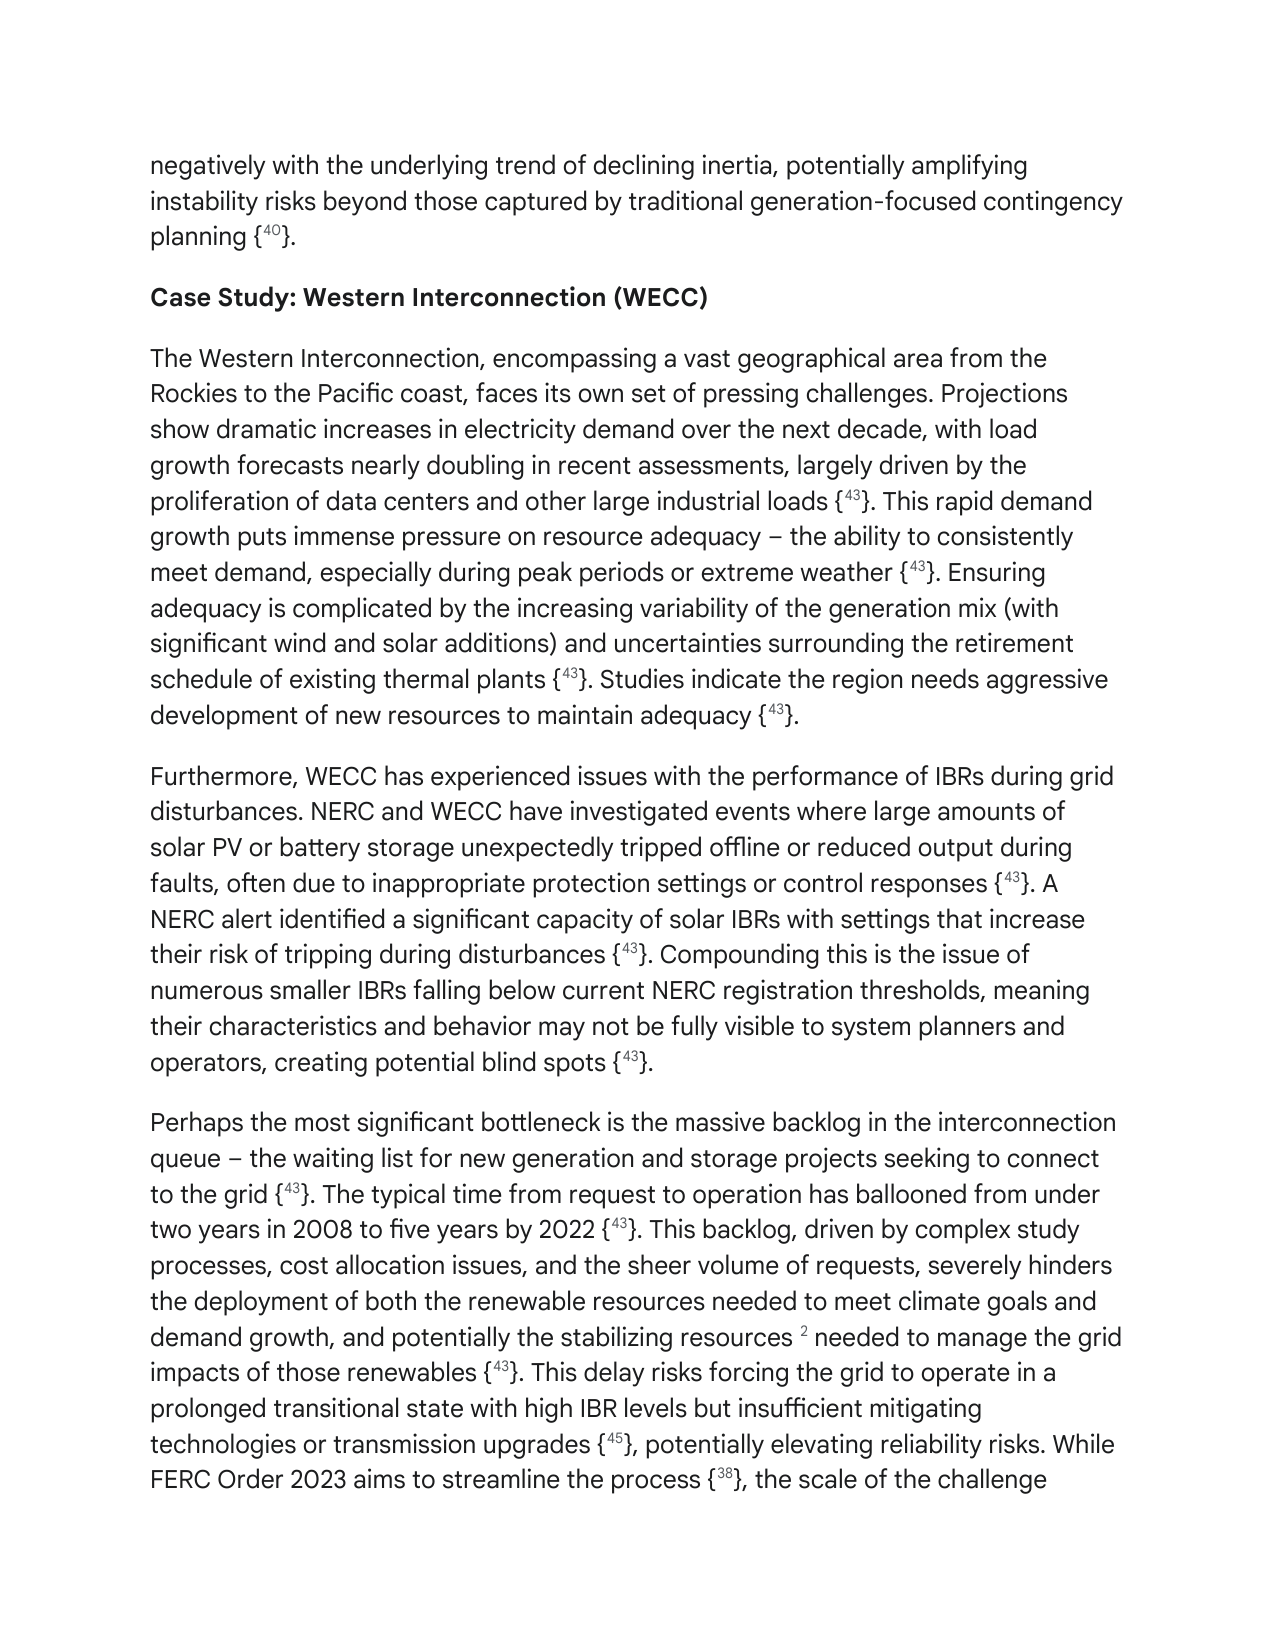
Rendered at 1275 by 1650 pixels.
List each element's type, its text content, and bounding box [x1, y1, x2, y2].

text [150, 150, 1125, 253]
text Furthermore, WECC has experienced issues with the performance of IBRs during grid disturbances. NERC and WECC have investigated events where large amounts of solar PV or battery storage unexpectedly tripped offline or reduced output during faults, often due to inappropriate protection settings or control responses {43}. A NERC alert identified a significant capacity of solar IBRs with settings that increase their risk of tripping during disturbances {43}. Compounding this is the issue of numerous smaller IBRs falling below current NERC registration thresholds, meaning their characteristics and behavior may not be fully visible to system planners and operators, creating potential blind spots {43}. [150, 761, 1125, 1078]
text The Western Interconnection, encompassing a vast geographical area from the Rockies to the Pacific coast, faces its own set of pressing challenges. Projections show dramatic increases in electricity demand over the next decade, with load growth forecasts nearly doubling in recent assessments, largely driven by the proliferation of data centers and other large industrial loads {43}. This rapid demand growth puts immense pressure on resource adequacy – the ability to consistently meet demand, especially during peak periods or extreme weather {43}. Ensuring adequacy is complicated by the increasing variability of the generation mix (with significant wind and solar additions) and uncertainties surrounding the retirement schedule of existing thermal plants {43}. Studies indicate the region needs aggressive development of new resources to maintain adequacy {43}. [150, 343, 1125, 732]
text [150, 1107, 1125, 1496]
text Case Study: Western Interconnection (WECC) [150, 282, 1125, 313]
